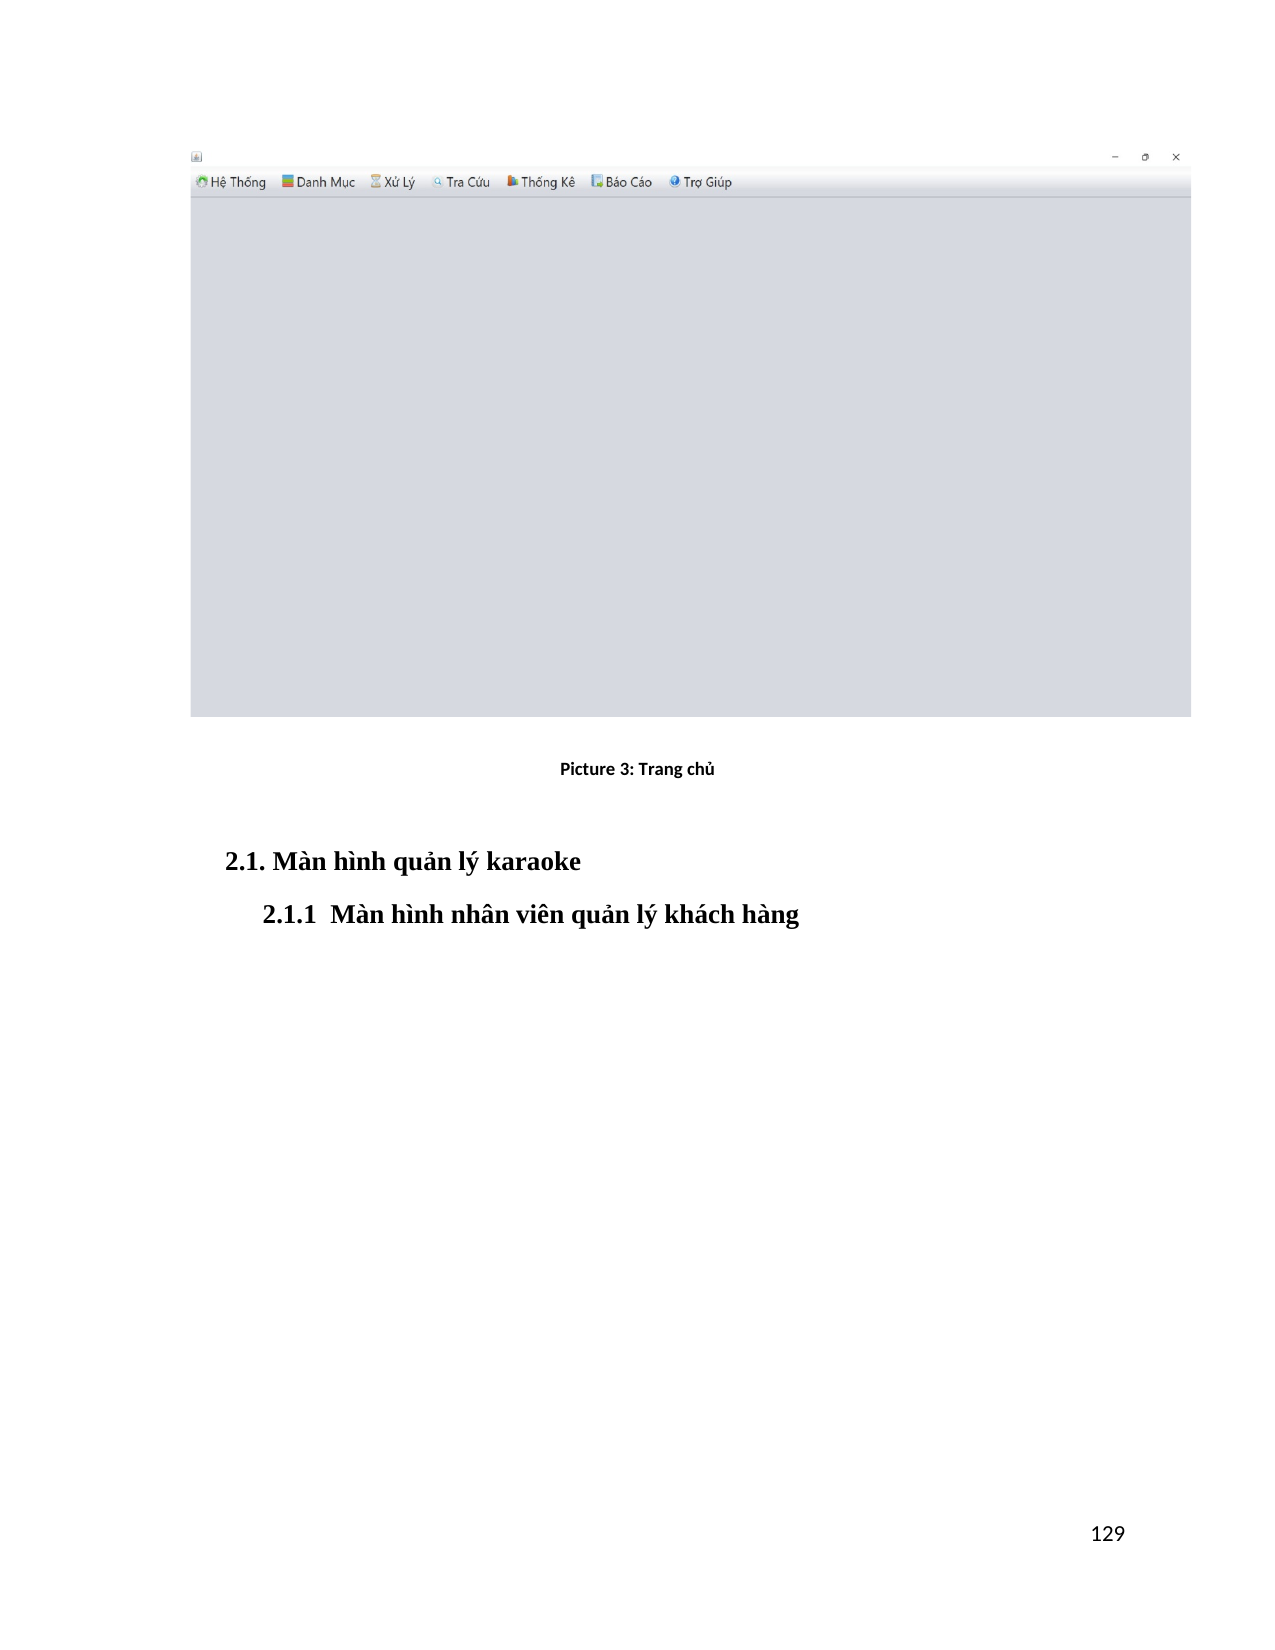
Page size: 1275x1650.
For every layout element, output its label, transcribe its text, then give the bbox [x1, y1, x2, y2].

text Màn hình quản lý karaoke [225, 845, 1125, 876]
picture [190, 150, 1192, 717]
text Màn hình nhân viên quản lý khách hàng [262, 898, 1125, 929]
